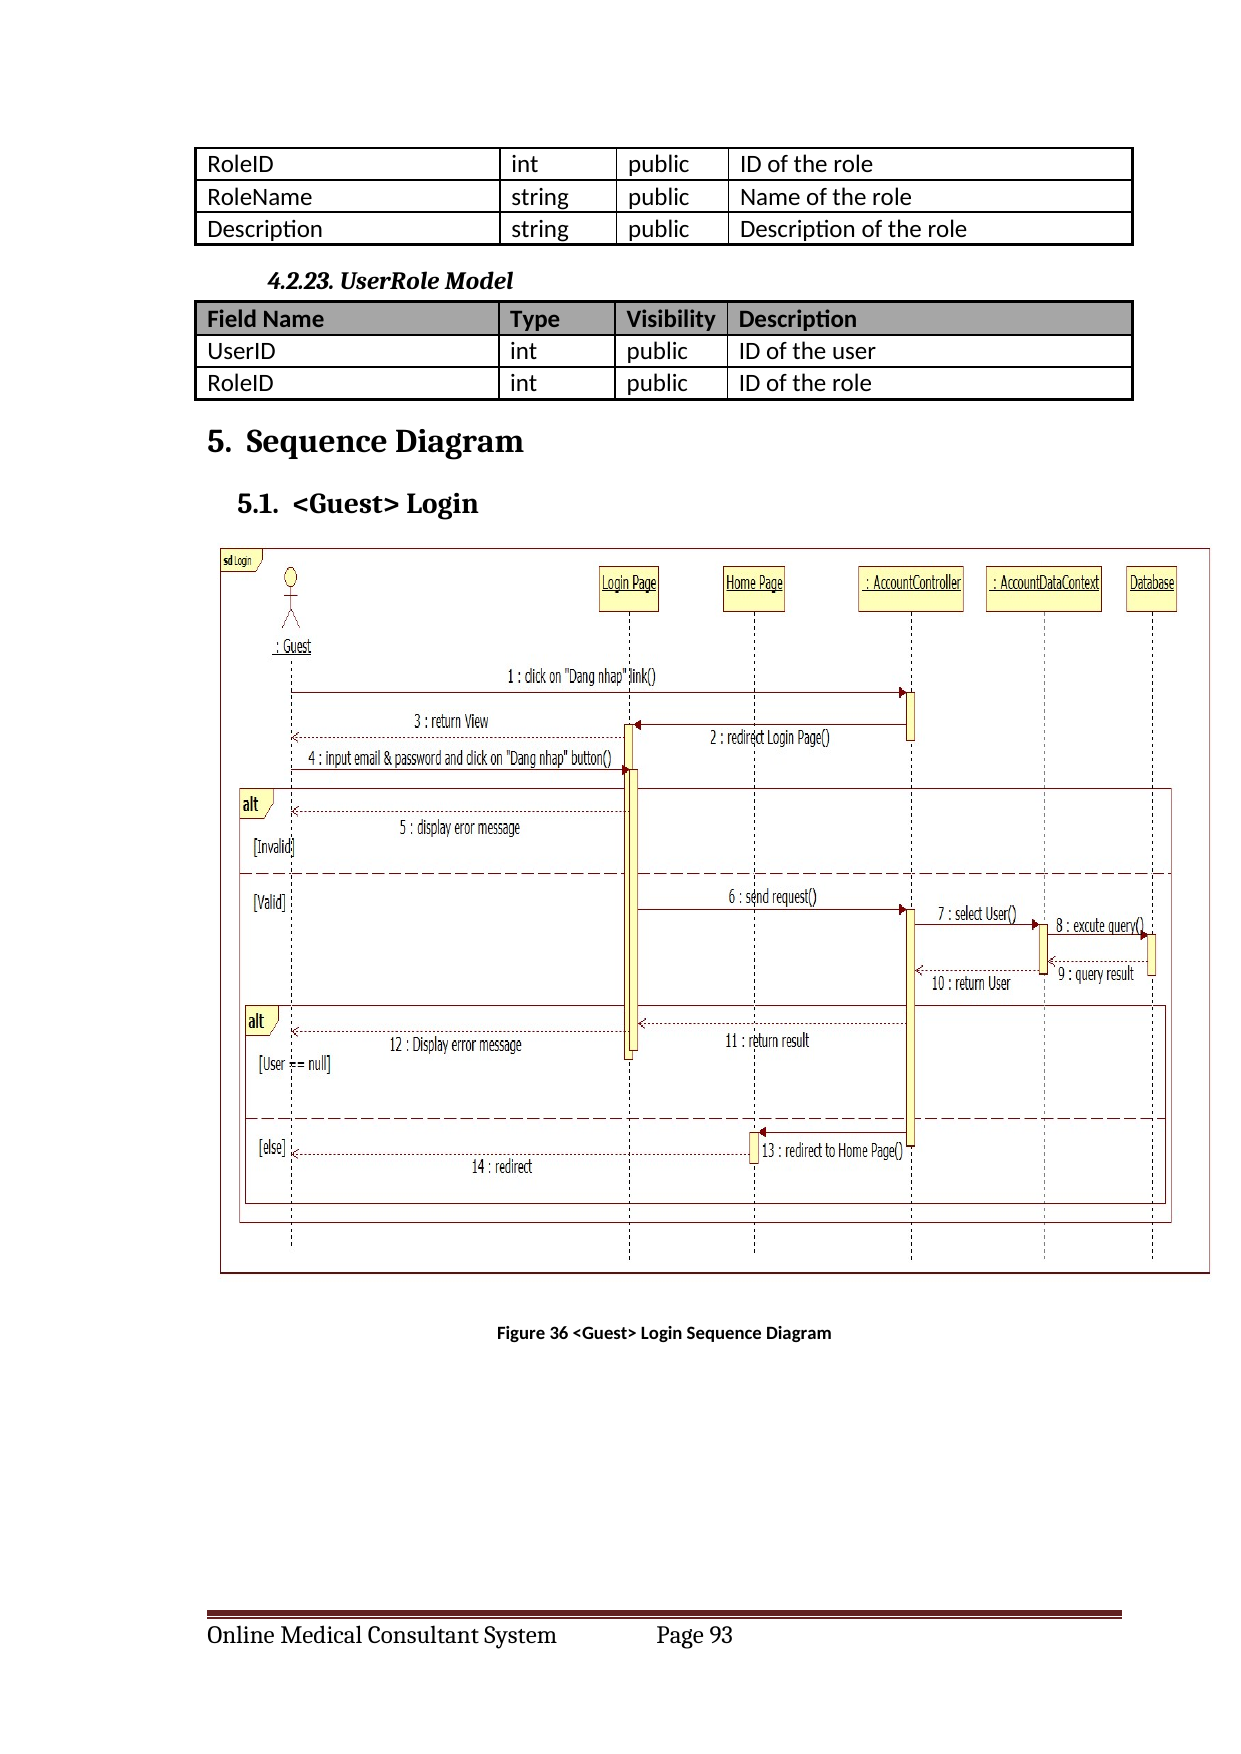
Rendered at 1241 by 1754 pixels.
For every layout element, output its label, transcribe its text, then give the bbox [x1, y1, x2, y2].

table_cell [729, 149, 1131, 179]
subtitle UserRole Model [267, 267, 1122, 296]
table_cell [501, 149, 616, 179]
picture [207, 525, 1223, 1296]
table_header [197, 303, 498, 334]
subtitle Sequence Diagram [207, 422, 1122, 460]
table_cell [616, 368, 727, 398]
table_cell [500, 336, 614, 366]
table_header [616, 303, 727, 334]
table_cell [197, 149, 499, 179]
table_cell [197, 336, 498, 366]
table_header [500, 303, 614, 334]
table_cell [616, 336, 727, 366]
subtitle <Guest> Login [237, 487, 1122, 520]
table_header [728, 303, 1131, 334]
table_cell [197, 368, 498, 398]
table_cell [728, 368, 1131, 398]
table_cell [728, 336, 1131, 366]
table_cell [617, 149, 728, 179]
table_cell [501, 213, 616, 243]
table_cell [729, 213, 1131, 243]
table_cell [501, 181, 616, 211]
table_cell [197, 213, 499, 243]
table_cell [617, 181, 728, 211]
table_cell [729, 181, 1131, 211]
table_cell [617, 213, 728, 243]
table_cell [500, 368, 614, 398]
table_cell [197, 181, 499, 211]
